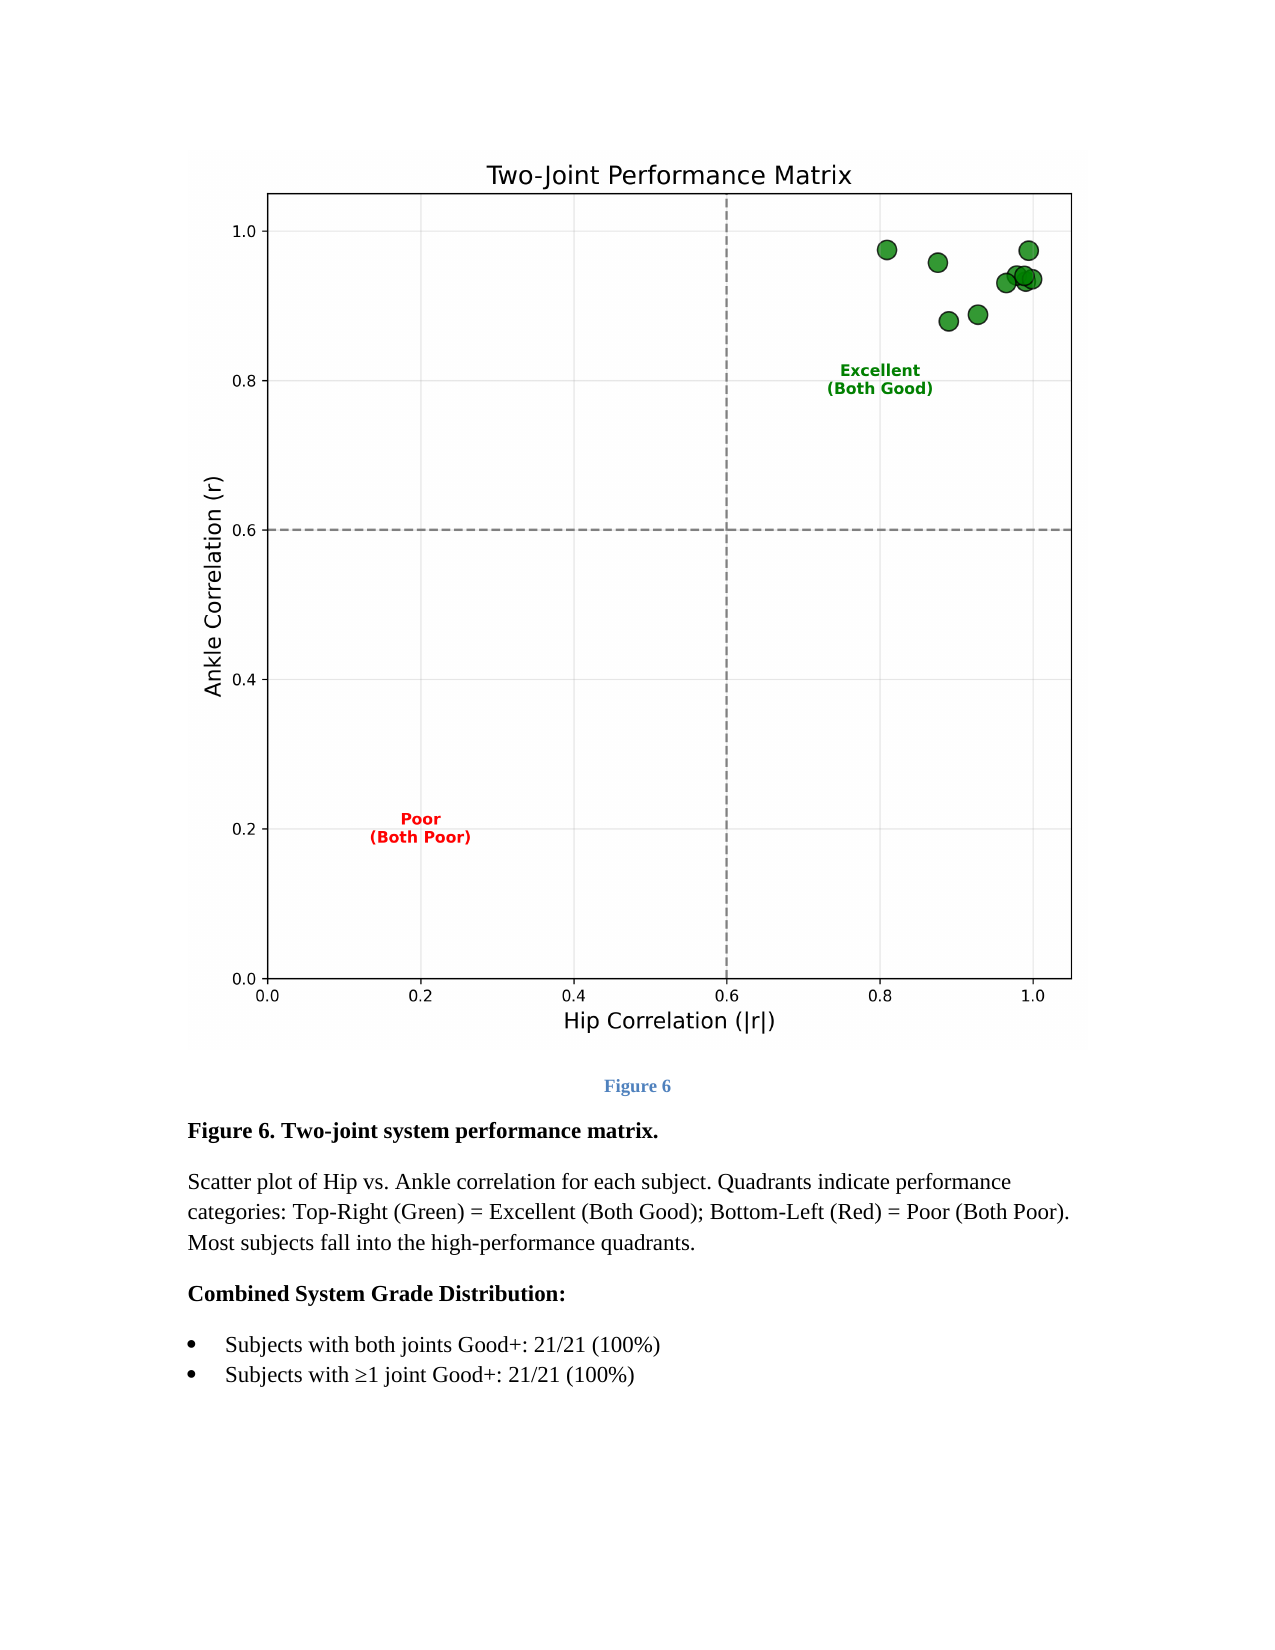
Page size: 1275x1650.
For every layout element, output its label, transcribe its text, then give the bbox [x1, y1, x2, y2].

text Figure 6 [187, 1075, 1087, 1096]
text Combined System Grade Distribution: [187, 1279, 1087, 1306]
list Subjects with both joints Good+: 21/21 (100%) [187, 1331, 1087, 1357]
picture [187, 150, 1088, 1050]
text Figure 6. Two-joint system performance matrix. [187, 1117, 1087, 1143]
text Scatter plot of Hip vs. Ankle correlation for each subject. Quadrants indicate performance categories: Top-Right (Green) = Excellent (Both Good); Bottom-Left (Red) = Poor (Both Poor). Most subjects fall into the high-performance quadrants. [187, 1168, 1087, 1255]
list Subjects with ≥1 joint Good+: 21/21 (100%) [187, 1361, 1087, 1387]
